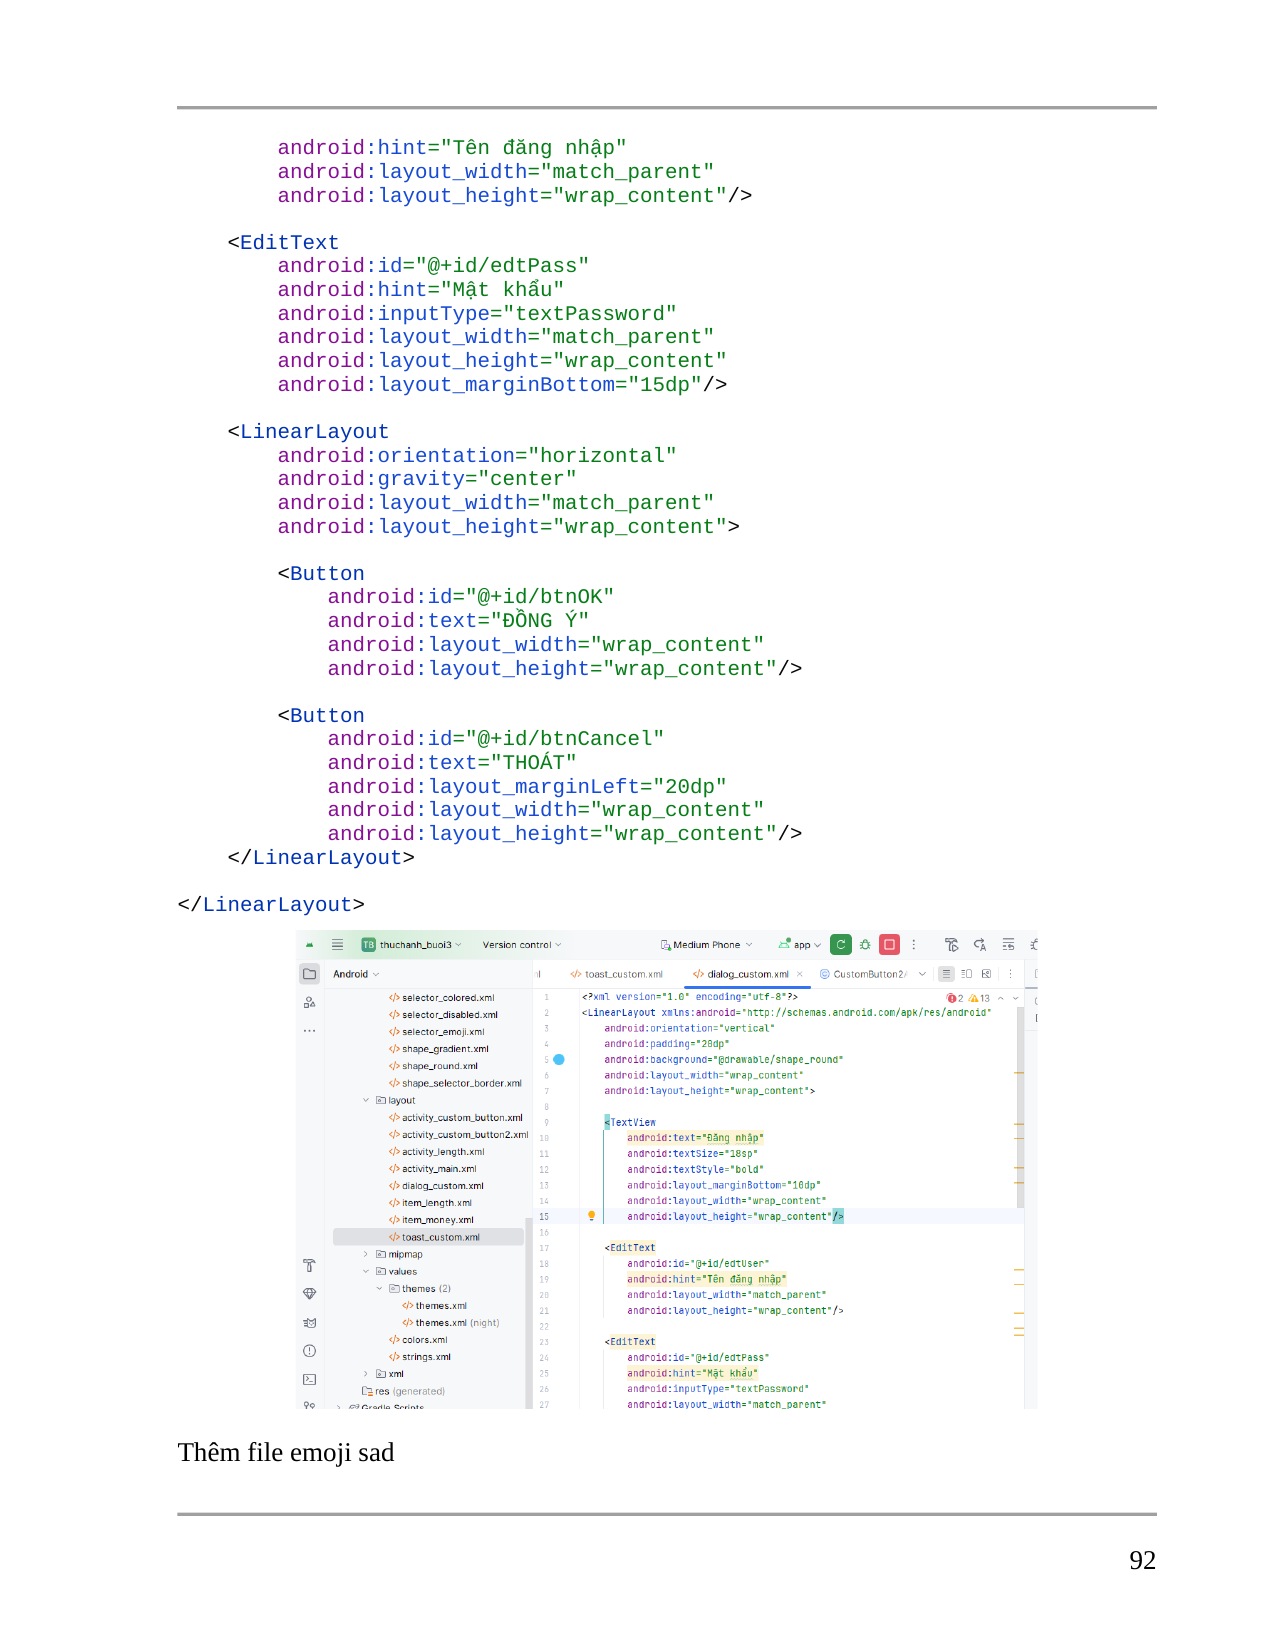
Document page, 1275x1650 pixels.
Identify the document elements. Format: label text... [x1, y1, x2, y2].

text Thêm file emoji sad [177, 1436, 1156, 1467]
picture [295, 930, 1038, 1409]
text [177, 137, 1157, 918]
